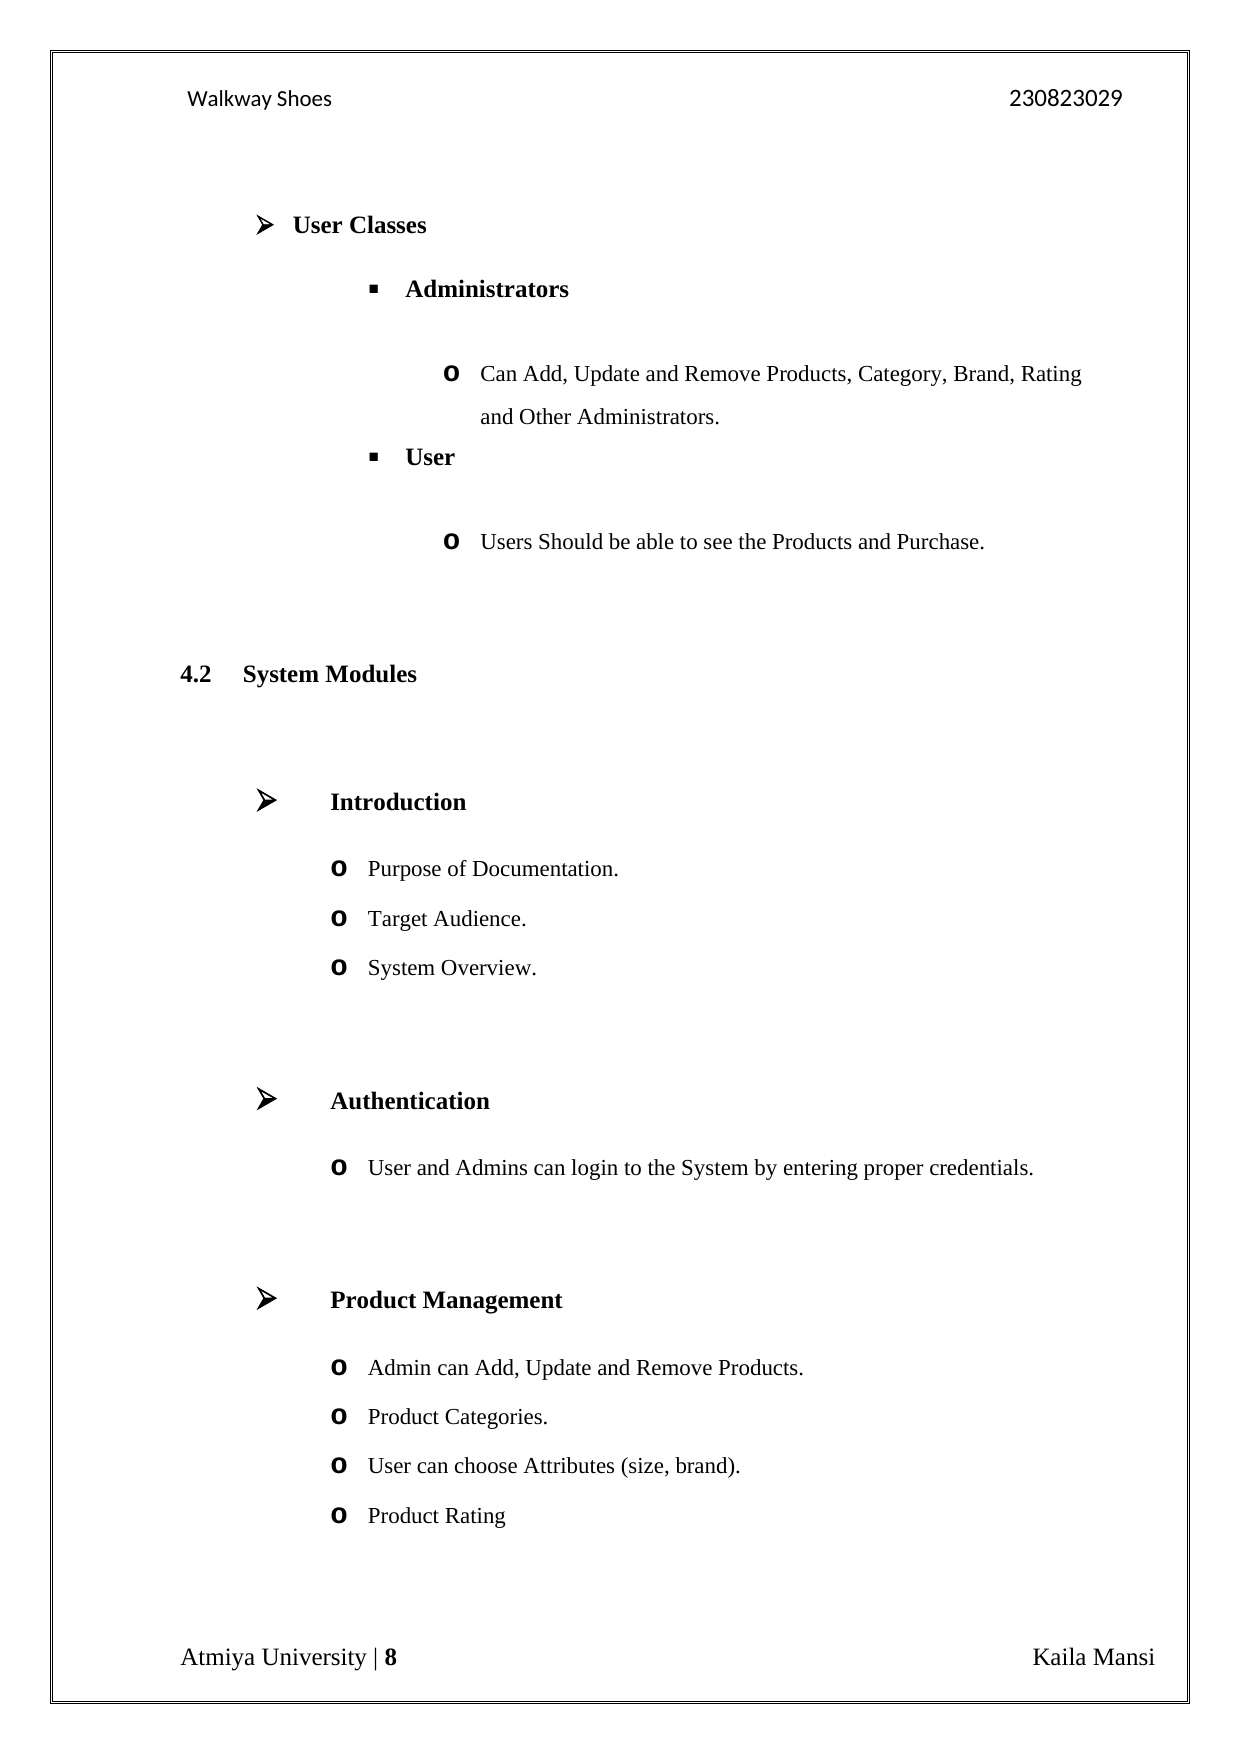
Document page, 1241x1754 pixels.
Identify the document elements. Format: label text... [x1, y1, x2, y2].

list User [368, 442, 1090, 471]
list User Classes [255, 210, 1090, 239]
list User can choose Attributes (size, brand). [330, 1450, 1090, 1483]
list Administrators [368, 274, 1090, 303]
list Product Rating [330, 1499, 1090, 1532]
list Users Should be able to see the Products and Purchase. [443, 525, 1090, 558]
list Target Audience. [330, 902, 1090, 935]
list User and Admins can login to the System by entering proper credentials. [330, 1151, 1090, 1184]
list Introduction [255, 787, 1090, 817]
list System Modules [180, 659, 1090, 688]
list Can Add, Update and Remove Products, Category, Brand, Rating and Other Administrators. [443, 357, 1090, 429]
list Admin can Add, Update and Remove Products. [330, 1351, 1090, 1384]
list Purpose of Documentation. [330, 853, 1090, 886]
list System Overview. [330, 952, 1090, 984]
list Authentication [255, 1086, 1090, 1116]
list Product Categories. [330, 1400, 1090, 1433]
list Product Management [255, 1285, 1090, 1315]
